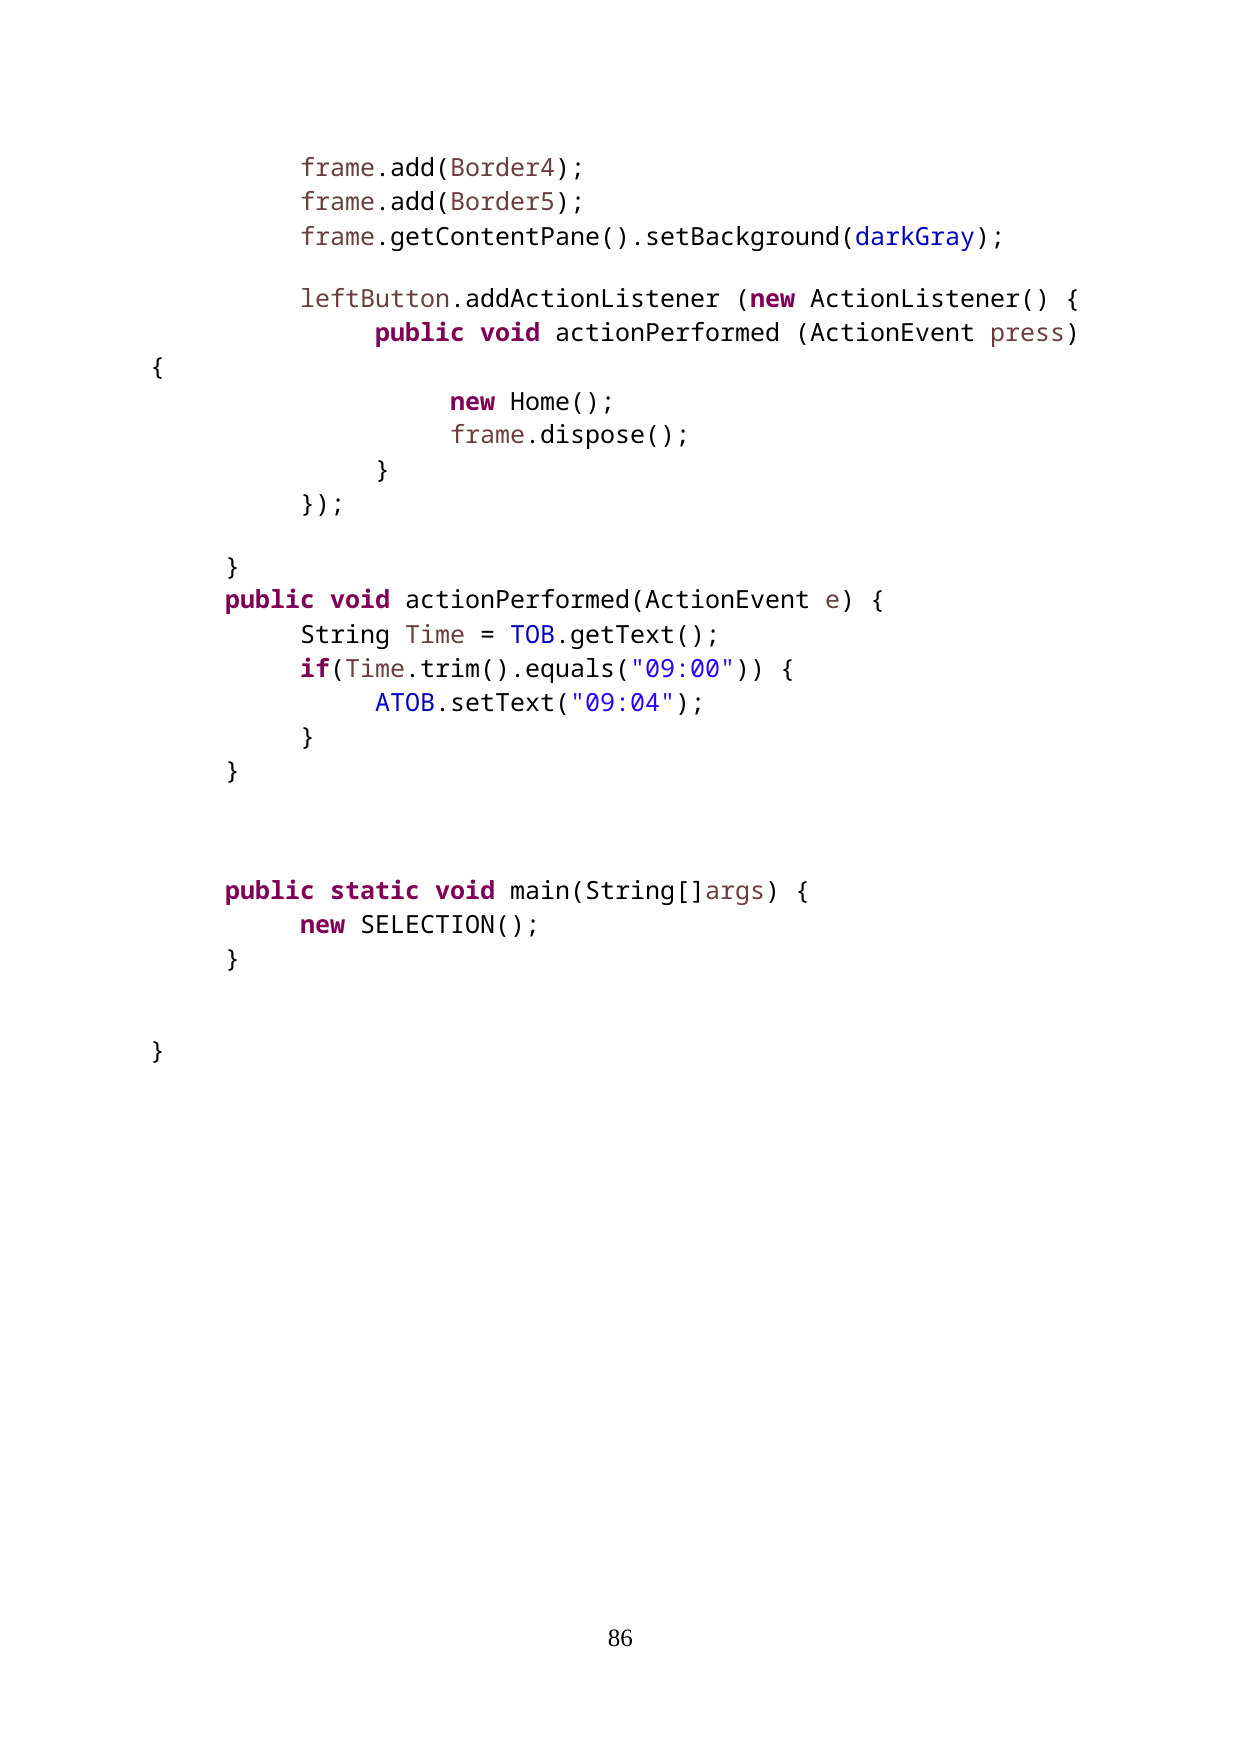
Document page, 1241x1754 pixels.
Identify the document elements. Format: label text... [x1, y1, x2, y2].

text ATOB.setText("09:04"); [150, 684, 1090, 718]
text public static void main(String[]args) { [150, 873, 1090, 907]
text frame.dispose(); [150, 417, 1090, 451]
text } [150, 451, 1090, 485]
text String Time = TOB.getText(); [150, 616, 1090, 650]
text }); [150, 485, 1090, 519]
text } [150, 548, 1090, 582]
text new SELECTION(); [150, 907, 1090, 941]
text } [150, 1032, 1090, 1067]
text public void actionPerformed(ActionEvent e) { [150, 582, 1090, 616]
text if(Time.trim().equals("09:00")) { [150, 650, 1090, 684]
text frame.add(Border5); [150, 184, 1090, 218]
text } [150, 718, 1090, 752]
text frame.add(Border4); [150, 150, 1090, 184]
text leftButton.addActionListener (new ActionListener() { [150, 281, 1090, 315]
text new Home(); [150, 383, 1090, 417]
text public void actionPerformed (ActionEvent press) { [150, 315, 1090, 383]
text } [150, 752, 1090, 787]
text } [150, 941, 1090, 975]
text frame.getContentPane().setBackground(darkGray); [150, 218, 1090, 252]
